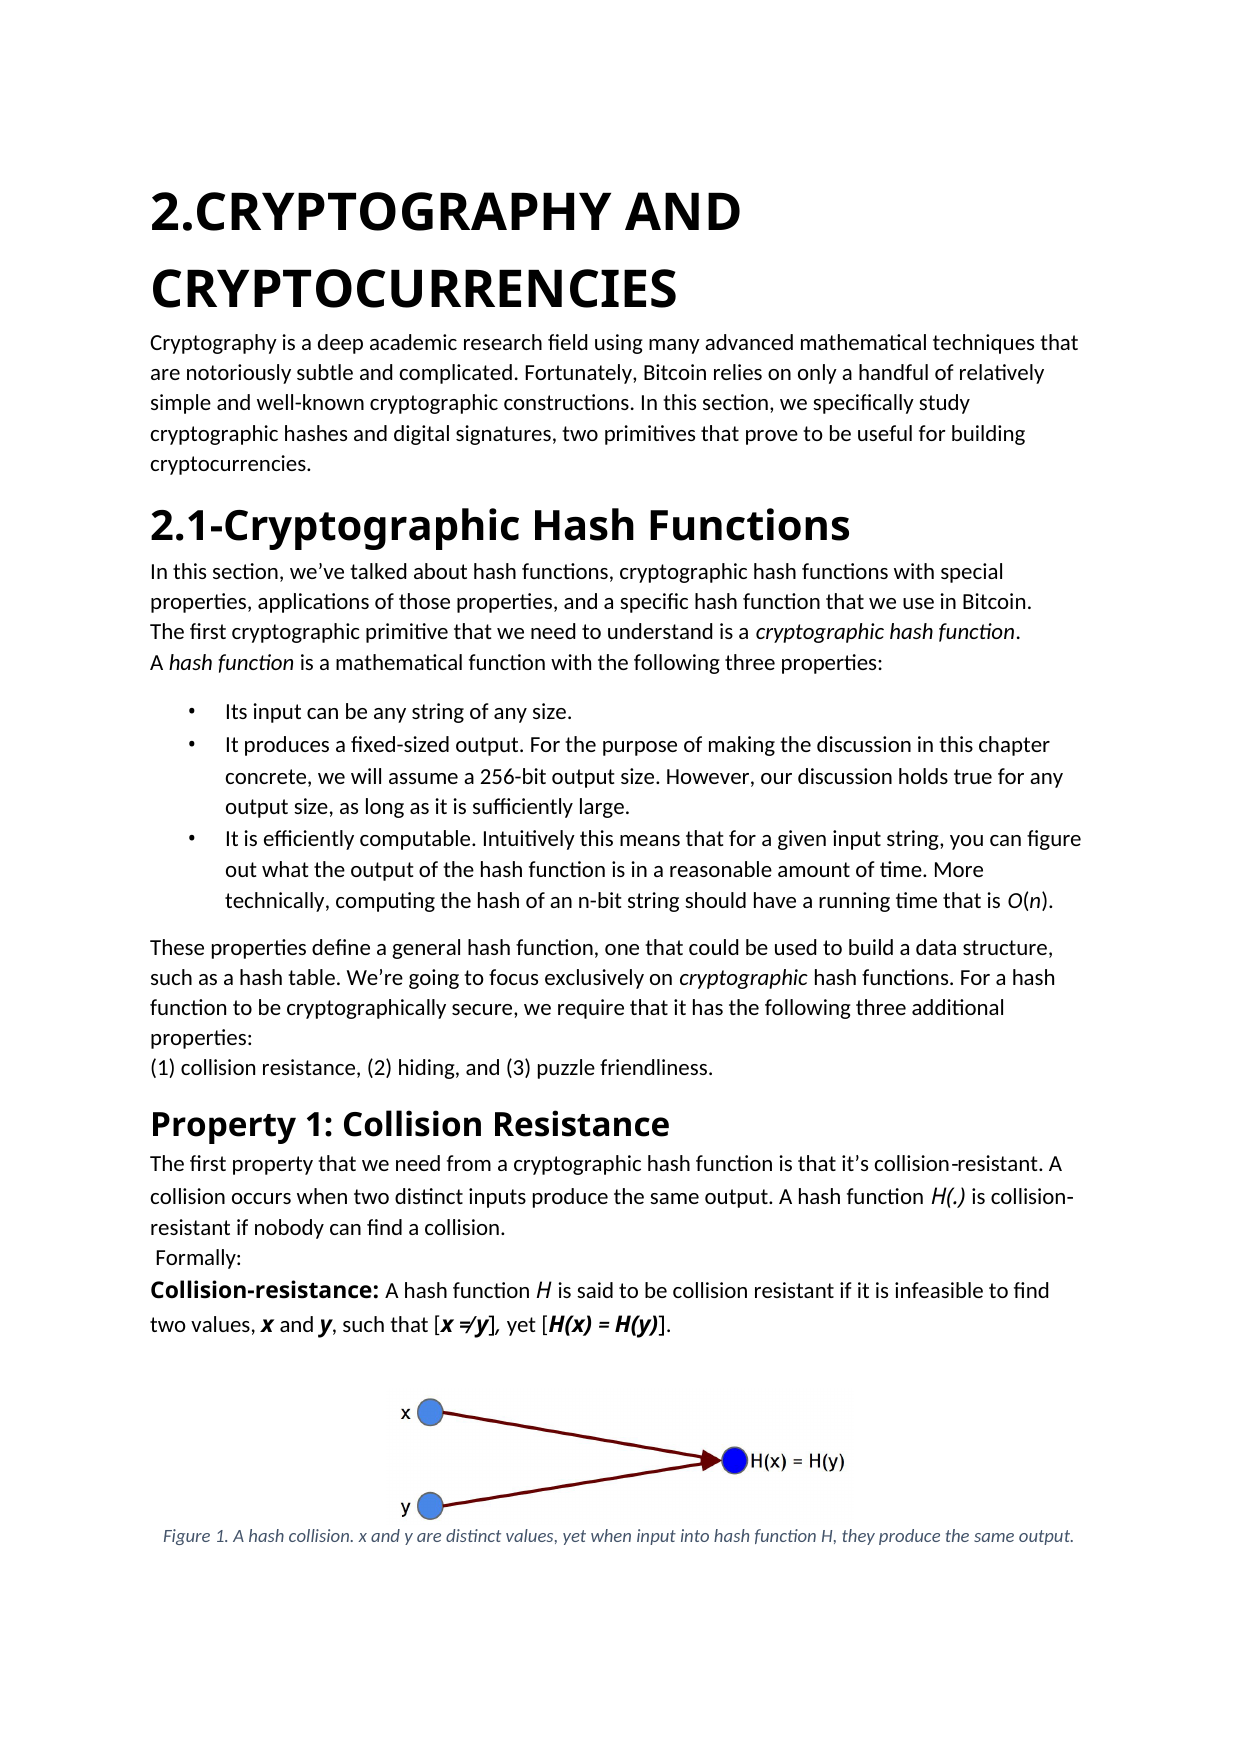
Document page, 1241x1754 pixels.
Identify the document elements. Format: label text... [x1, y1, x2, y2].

list Its input can be any string of any size. [187, 694, 1090, 726]
subtitle Property 1: Collision Resistance [150, 1100, 1090, 1146]
text Formally: [150, 1243, 1090, 1272]
text Figure 2. A hash collision. x and y are distinct values, yet when input into hash function H, they produce the same output. [150, 1524, 1090, 1547]
text The first property that we need from a cryptographic hash function is that it’s collision‐resistant. A collision occurs when two distinct inputs produce the same output. A hash function H(.) is collision‐resistant if nobody can find a collision. [150, 1149, 1090, 1241]
text The first cryptographic primitive that we need to understand is a cryptographic hash function. A hash function is a mathematical function with the following three properties: [150, 617, 1090, 676]
text Collision‐resistance: A hash function H is said to be collision resistant if it is infeasible to find two values, x and y, such that [x ≠ y], yet [H(x) = H(y)]. [150, 1274, 1090, 1339]
subtitle 2.1-Cryptographic Hash Functions [150, 496, 1090, 553]
text In this section, we’ve talked about hash functions, cryptographic hash functions with special properties, applications of those properties, and a specific hash function that we use in Bitcoin. [150, 557, 1090, 615]
list It produces a fixed-sized output. For the purpose of making the discussion in this chapter concrete, we will assume a 256-bit output size. However, our discussion holds true for any output size, as long as it is sufficiently large. [187, 728, 1090, 820]
list It is efficiently computable. Intuitively this means that for a given input string, you can figure out what the output of the hash function is in a reasonable amount of time. More technically, computing the hash of an n-bit string should have a running time that is O(n). [187, 822, 1090, 914]
text Cryptography is a deep academic research field using many advanced mathematical techniques that are notoriously subtle and complicated. Fortunately, Bitcoin relies on only a handful of relatively simple and well-known cryptographic constructions. In this section, we specifically study cryptographic hashes and digital signatures, two primitives that prove to be useful for building cryptocurrencies. [150, 328, 1090, 477]
subtitle 2.CRYPTOGRAPHY AND CRYPTOCURRENCIES [150, 175, 1090, 322]
text These properties define a general hash function, one that could be used to build a data structure, such as a hash table. We’re going to focus exclusively on cryptographic hash functions. For a hash function to be cryptographically secure, we require that it has the following three additional properties: (1) collision resistance, (2) hiding, and (3) puzzle friendliness. [150, 933, 1090, 1082]
